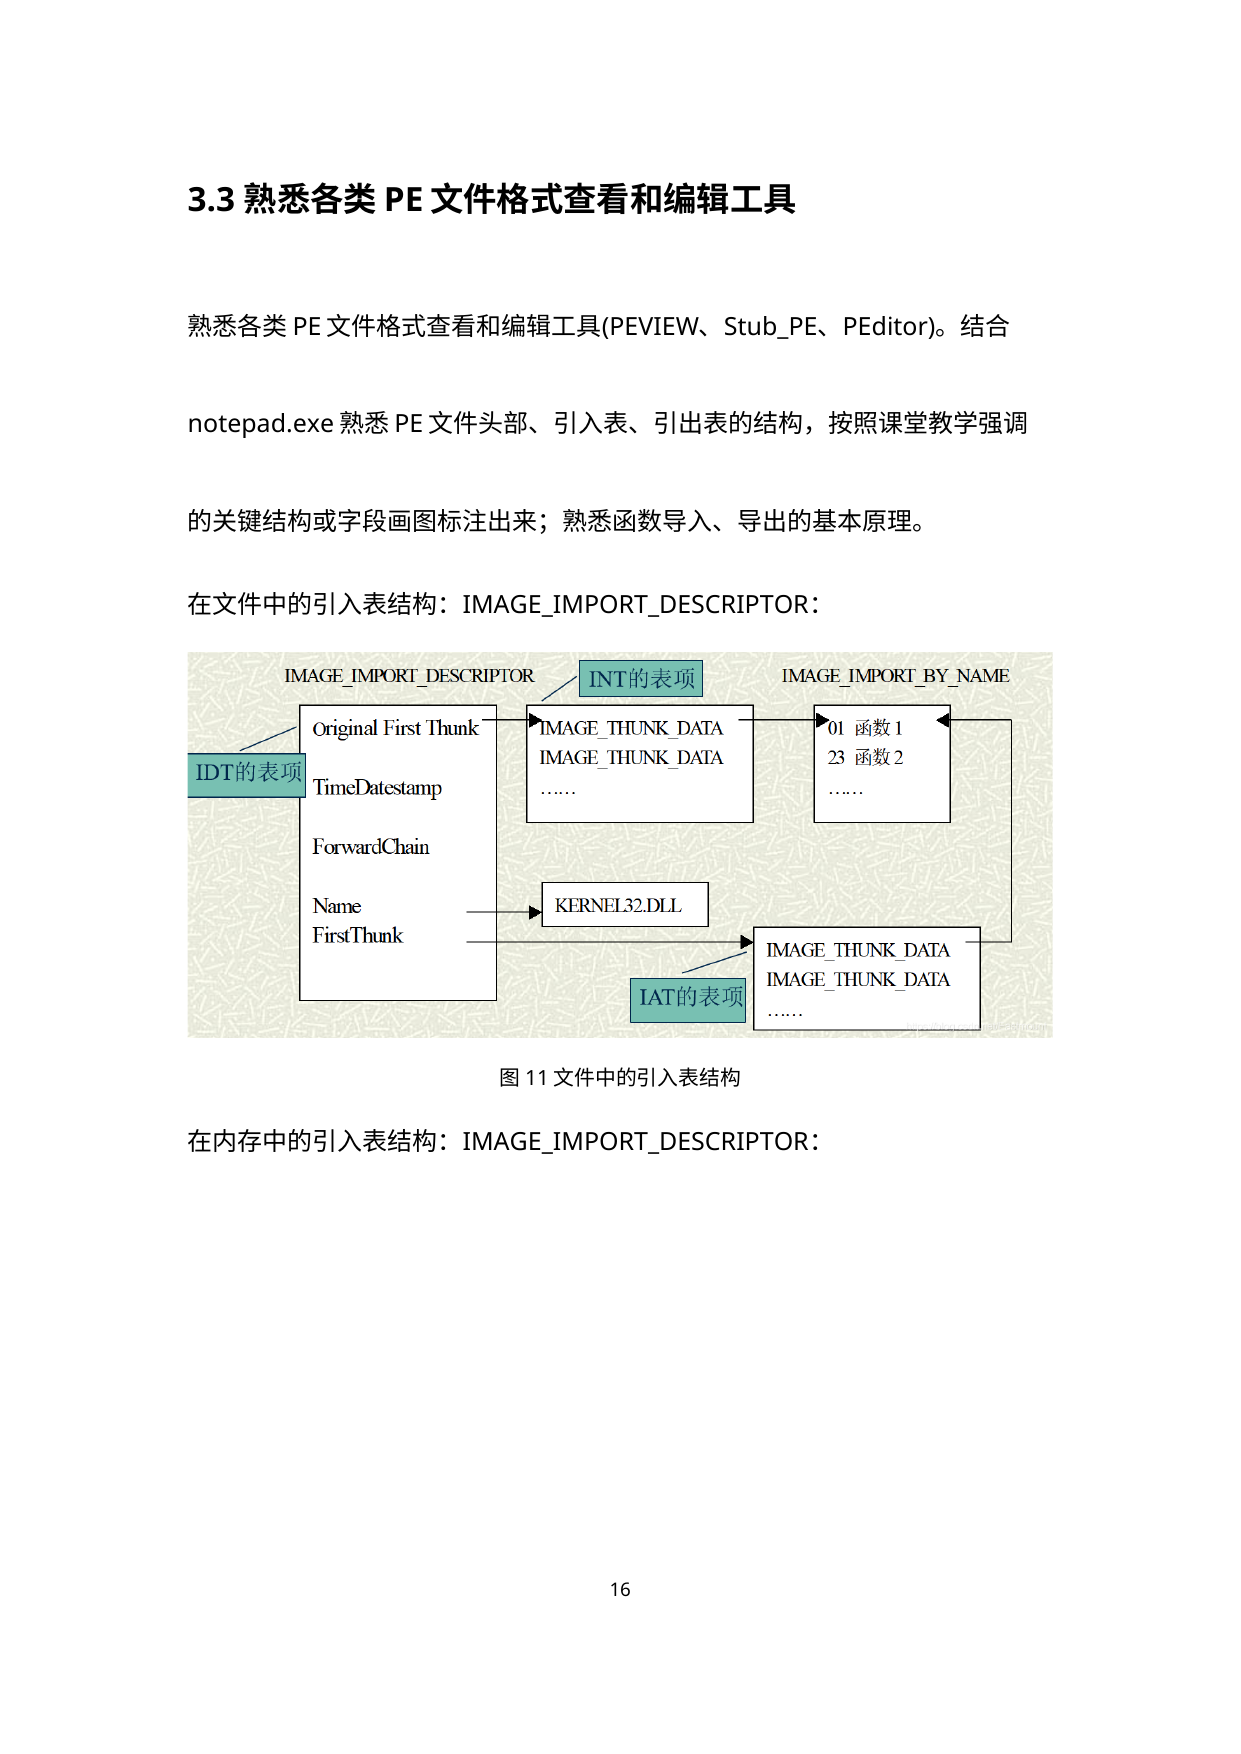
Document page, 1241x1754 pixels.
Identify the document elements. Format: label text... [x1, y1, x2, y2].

text 图 11 文件中的引入表结构 [187, 1060, 1053, 1092]
picture [187, 652, 1053, 1038]
subtitle 3.3 熟悉各类PE文件格式查看和编辑工具 [187, 164, 1053, 229]
text 在文件中的引入表结构：IMAGE_IMPORT_DESCRIPTOR： [187, 570, 1053, 635]
text 熟悉各类PE文件格式查看和编辑工具(PEVIEW、Stub_PE、PEditor)。结合notepad.exe熟悉PE文件头部、引入表、引出表的结构，按照课堂教学强调的关键结构或字段画图标注出来；熟悉函数导入、导出的基本原理。 [187, 292, 1053, 552]
text 在内存中的引入表结构：IMAGE_IMPORT_DESCRIPTOR： [187, 1107, 1053, 1172]
